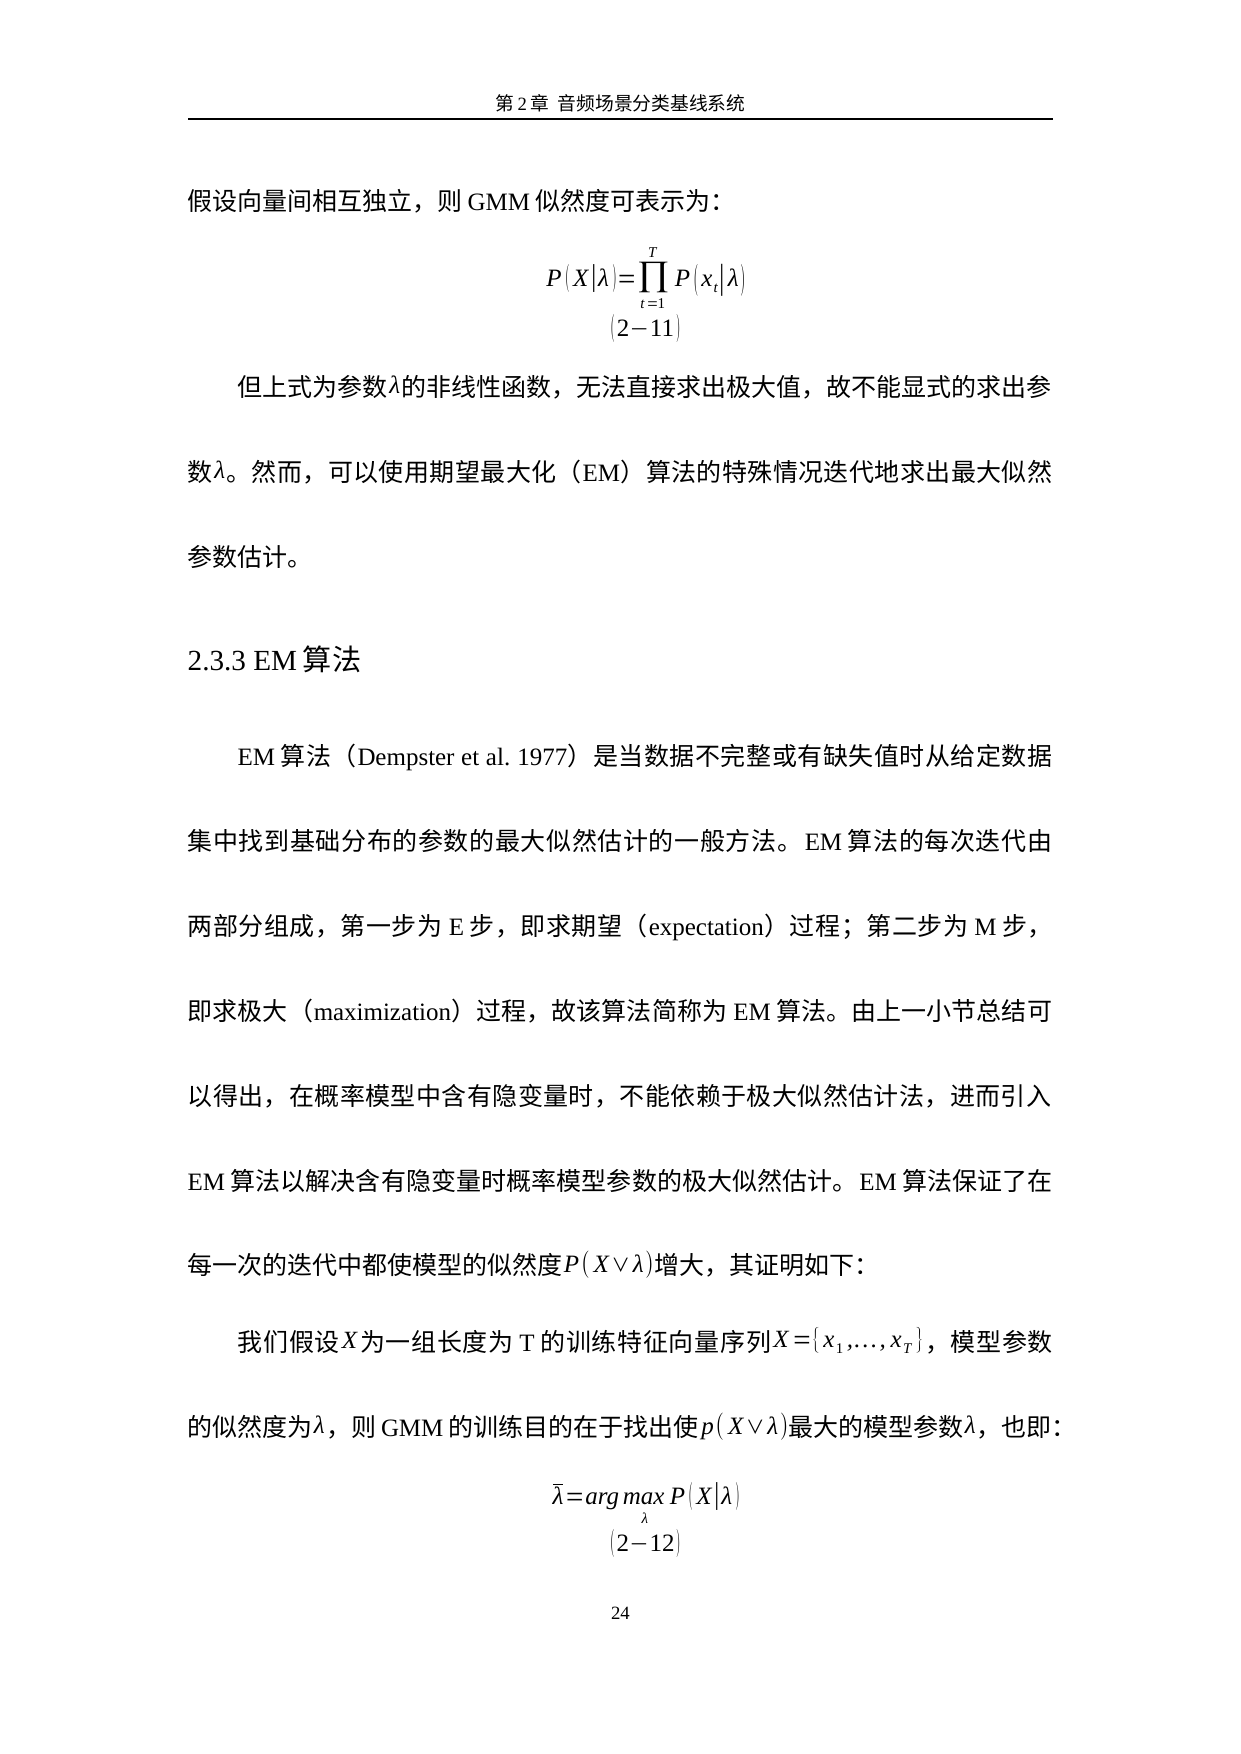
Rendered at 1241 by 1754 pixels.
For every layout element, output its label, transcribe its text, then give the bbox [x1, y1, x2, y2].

subtitle 2.3.3 EM算法 [187, 623, 1053, 691]
text 但上式为参数的非线性函数，无法直接求出极大值，故不能显式的求出参数。然而，可以使用期望最大化（EM）算法的特殊情况迭代地求出最大似然参数估计。 [187, 352, 1053, 589]
text 我们假设为一组长度为T的训练特征向量序列，模型参数的似然度为，则GMM的训练目的在于找出使最大的模型参数，也即： [187, 1307, 1053, 1460]
text EM算法（Dempster et al. 1977）是当数据不完整或有缺失值时从给定数据集中找到基础分布的参数的最大似然估计的一般方法。EM算法的每次迭代由两部分组成，第一步为E步，即求期望（expectation）过程；第二步为M步，即求极大（maximization）过程，故该算法简称为EM算法。由上一小节总结可以得出，在概率模型中含有隐变量时，不能依赖于极大似然估计法，进而引入EM算法以解决含有隐变量时概率模型参数的极大似然估计。EM算法保证了在每一次的迭代中都使模型的似然度增大，其证明如下： [187, 721, 1053, 1298]
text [187, 166, 1053, 233]
